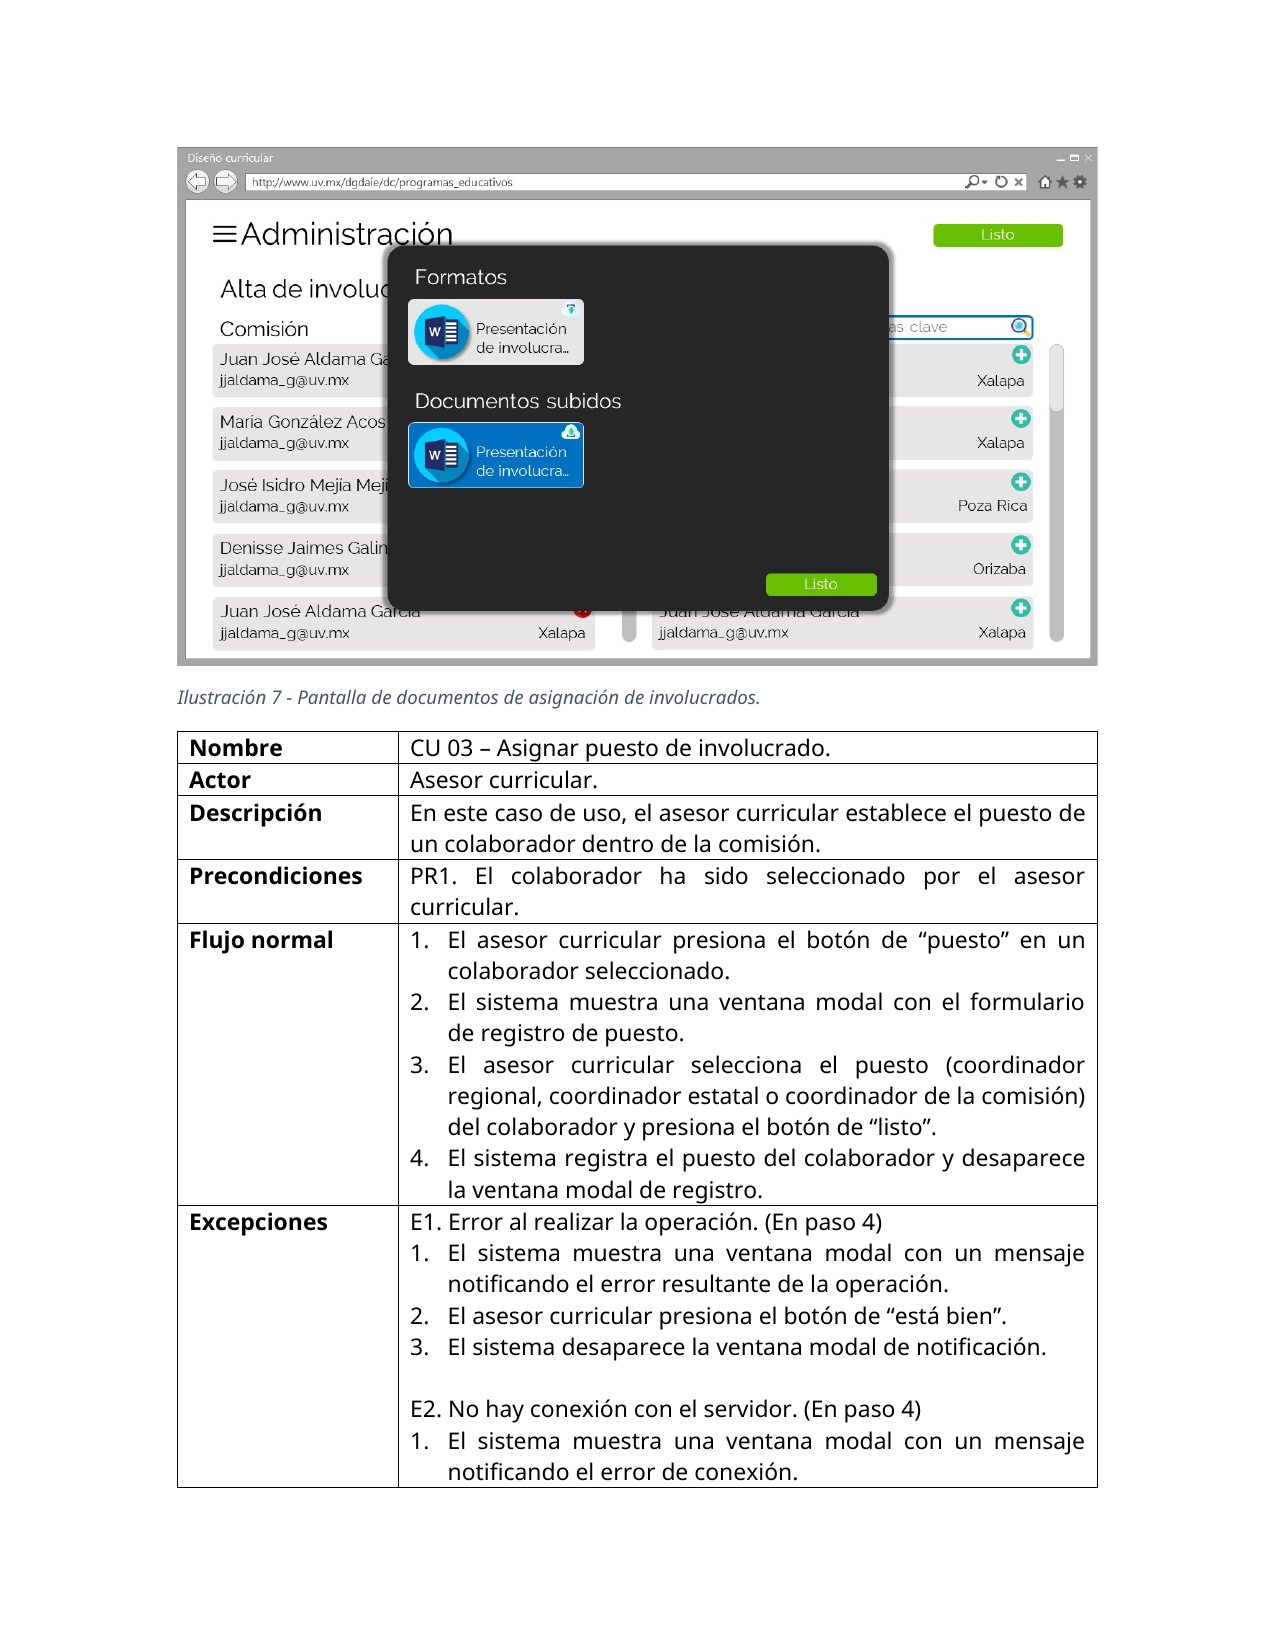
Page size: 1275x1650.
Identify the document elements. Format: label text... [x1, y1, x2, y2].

table_cell Flujo normal [178, 924, 398, 1205]
table_cell Precondiciones [178, 860, 398, 922]
text Ilustración 7 - Pantalla de documentos de asignación de involucrados. [177, 684, 1098, 710]
table_header Nombre [178, 732, 398, 763]
table_cell Actor [178, 764, 398, 795]
table_cell Asesor curricular. [399, 764, 1097, 795]
table_cell PR1. El colaborador ha sido seleccionado por el asesor curricular. [399, 860, 1097, 922]
table_cell Descripción [178, 796, 398, 859]
picture [177, 147, 1098, 666]
table_cell En este caso de uso, el asesor curricular establece el puesto de un colaborador dentro de la comisión. [399, 796, 1097, 859]
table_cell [399, 1206, 1097, 1487]
table_cell El asesor curricular presiona el botón de “puesto” en un colaborador seleccionado. El sistema muestra una ventana modal con el formulario de registro de puesto. El asesor curricular selecciona el puesto (coordinador regional, coordinador estatal o coordinador de la comisión) del colaborador y presiona el botón de “listo”. El sistema registra el puesto del colaborador y desaparece la ventana modal de registro. [399, 924, 1097, 1205]
table_cell Excepciones [178, 1206, 398, 1487]
table_header CU 03 – Asignar puesto de involucrado. [399, 732, 1097, 763]
